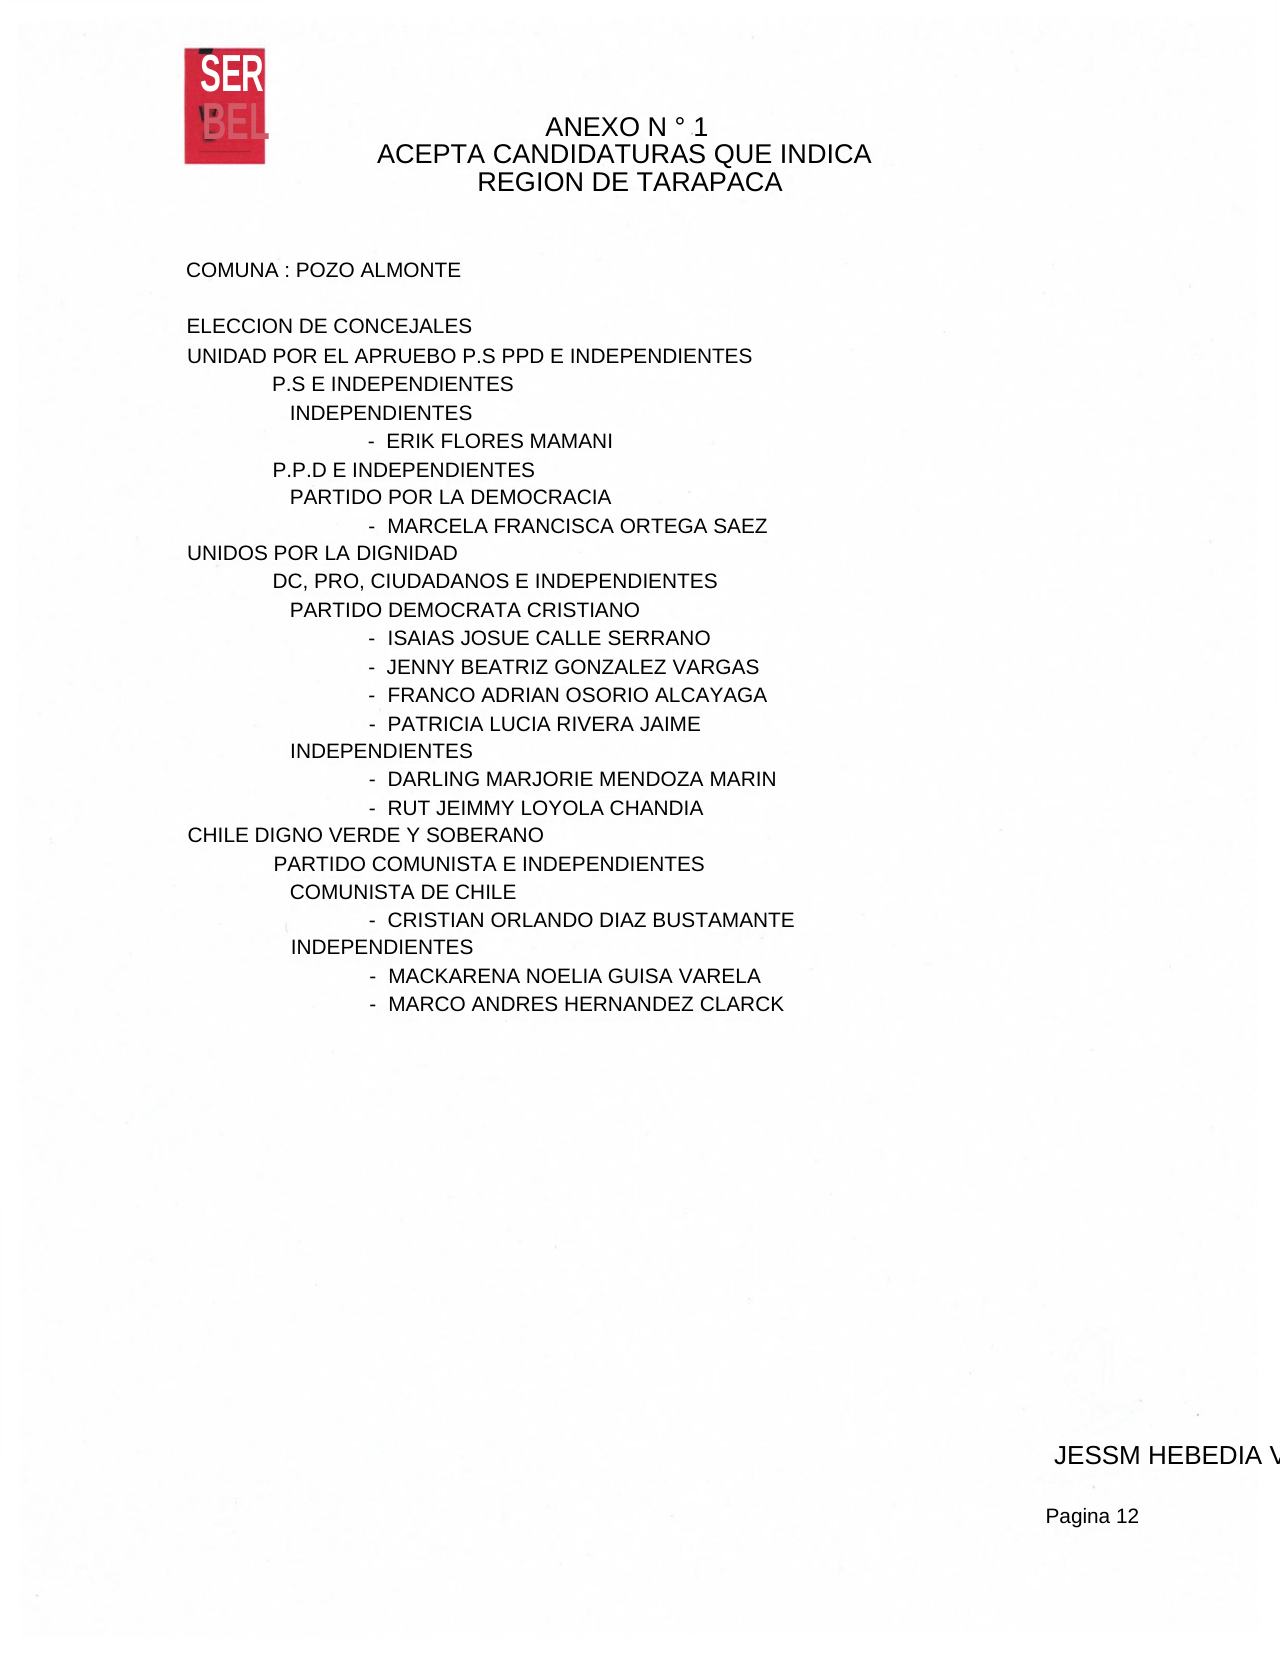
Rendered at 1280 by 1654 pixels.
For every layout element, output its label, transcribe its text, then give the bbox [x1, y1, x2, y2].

text JESSM HEBEDIA V [175, 1440, 1279, 1470]
list CRISTIAN ORLANDO DIAZ BUSTAMANTE INDEPENDIENTES [291, 907, 796, 959]
text Pagina 12 [175, 1503, 1139, 1527]
text UNIDAD POR EL APRUEBO P.S PPD E INDEPENDIENTES [187, 343, 1279, 367]
text ACEPTA CANDIDATURAS QUE INDICA [375, 144, 725, 168]
list MACKARENA NOELIA GUISA VARELA [369, 964, 1279, 988]
list MARCELA FRANCISCA ORTEGA SAEZ UNIDOS POR LA DIGNIDAD [187, 513, 769, 565]
list DARLING MARJORIE MENDOZA MARIN [369, 767, 1279, 791]
list PATRICIA LUCIA RIVERA JAIME INDEPENDIENTES [290, 711, 702, 763]
text REGION DE TARAPACA [375, 168, 884, 198]
text DC, PRO, CIUDADANOS E INDEPENDIENTES PARTIDO DEMOCRATA CRISTIANO [272, 569, 720, 622]
list FRANCO ADRIAN OSORIO ALCAYAGA [368, 683, 1279, 707]
picture [1, 0, 1279, 1653]
list ISAIAS JOSUE CALLE SERRANO [368, 627, 1279, 650]
list RUT JEIMMY LOYOLA CHANDIA CHILE DIGNO VERDE Y SOBERANO [187, 796, 704, 847]
list MARCO ANDRES HERNANDEZ CLARCK [369, 992, 1279, 1016]
text BEL ANEXO N ° 1 [202, 101, 1279, 144]
subtitle SER [200, 52, 1279, 101]
text ACEPTA CANDIDATURAS QUE INDICA [725, 144, 874, 168]
text - ERIK FLORES MAMANI [368, 429, 1279, 453]
text P.S E INDEPENDIENTES INDEPENDIENTES [272, 372, 516, 425]
list JENNY BEATRIZ GONZALEZ VARGAS [368, 654, 1279, 678]
text COMUNA : POZO ALMONTE ELECCION DE CONCEJALES [186, 226, 474, 338]
text PARTIDO COMUNISTA E INDEPENDIENTES COMUNISTA DE CHILE [273, 852, 707, 903]
text P.P.D E INDEPENDIENTES PARTIDO POR LA DEMOCRACIA [272, 457, 612, 509]
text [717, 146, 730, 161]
